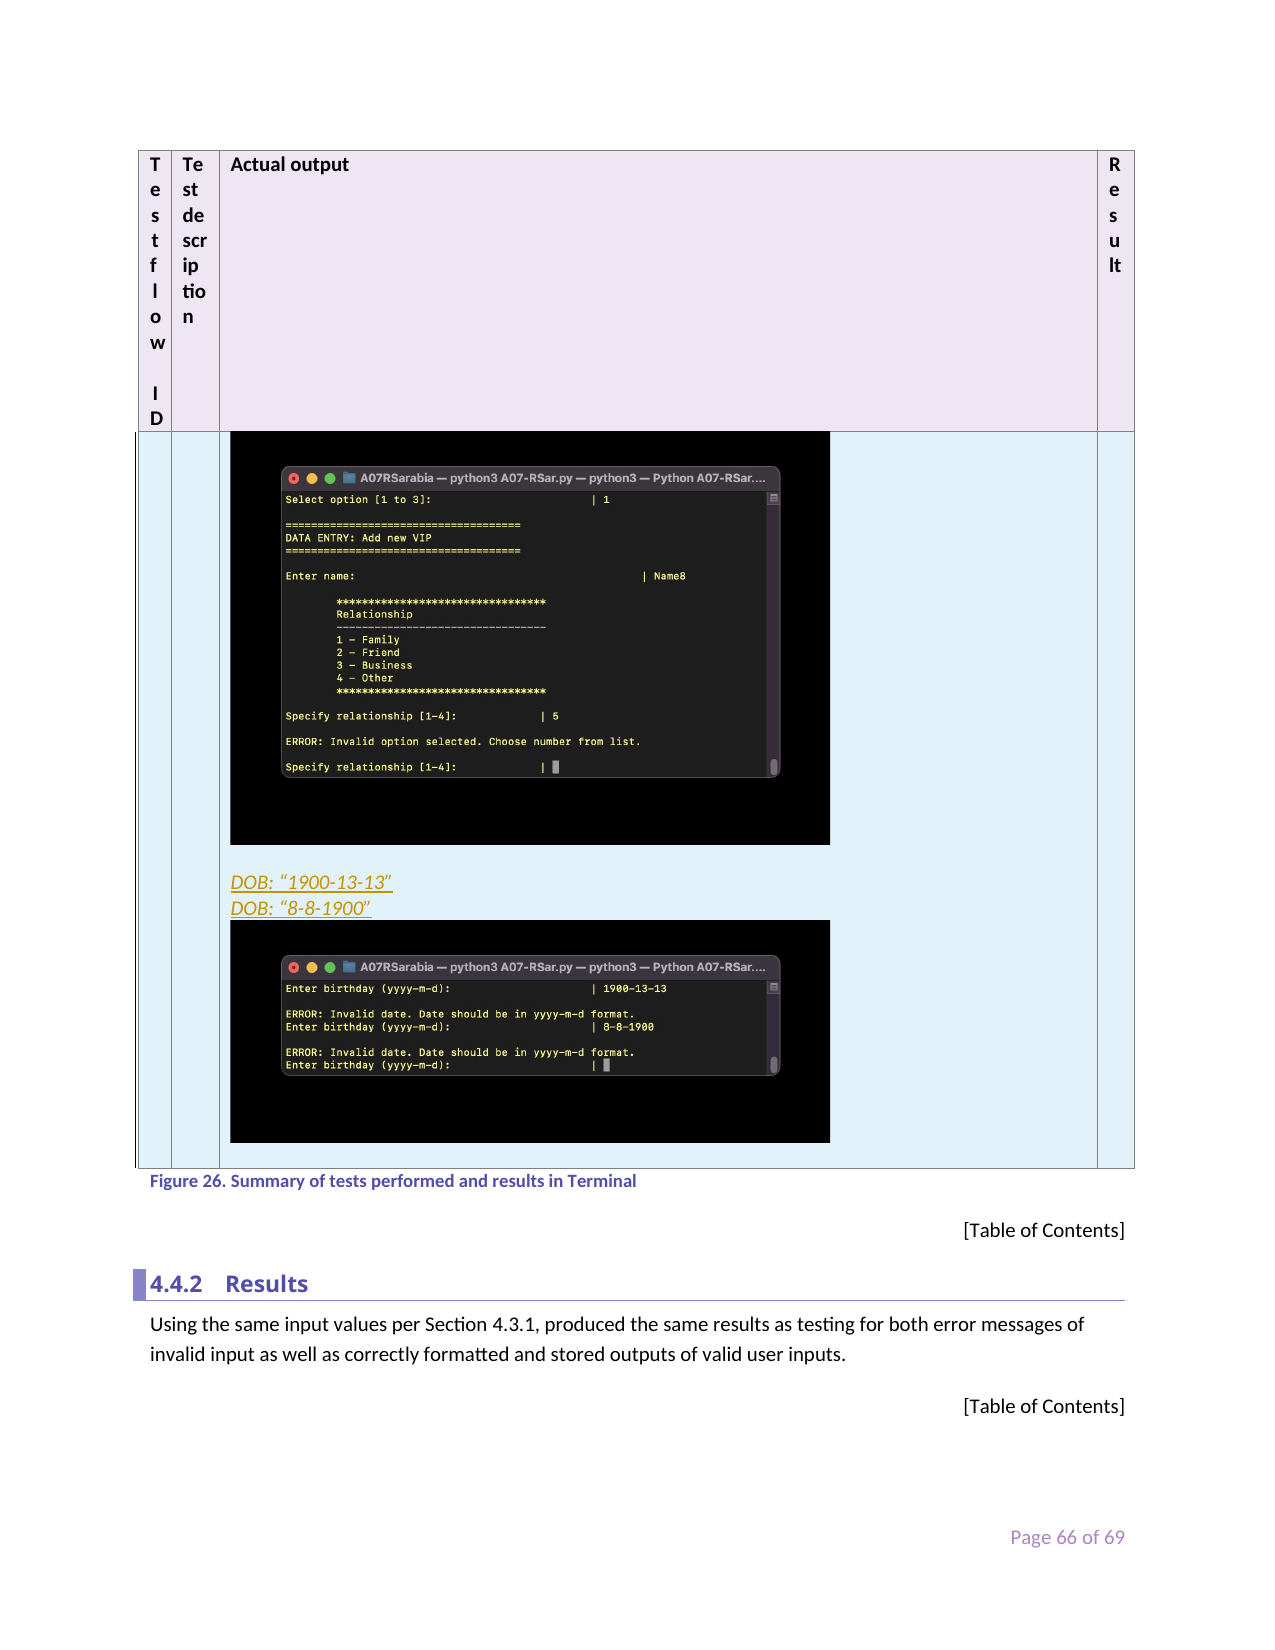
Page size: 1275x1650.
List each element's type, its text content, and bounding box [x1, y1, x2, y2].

table_header Test description [172, 151, 219, 431]
text [Table of Contents] [150, 1393, 1125, 1418]
table_header Result [1098, 151, 1134, 431]
table_header Actual output [220, 151, 1097, 431]
text Figure . Summary of tests performed and results in Terminal [150, 1169, 1125, 1192]
picture [230, 431, 831, 845]
subtitle Results [133, 1268, 1125, 1300]
table_header Test flow ID [139, 151, 171, 431]
text [Table of Contents] [150, 1217, 1125, 1243]
picture [230, 920, 831, 1143]
text Using the same input values per Section 4.3.1, produced the same results as testing for both error messages of invalid input as well as correctly formatted and stored outputs of valid user inputs. [150, 1311, 1125, 1367]
